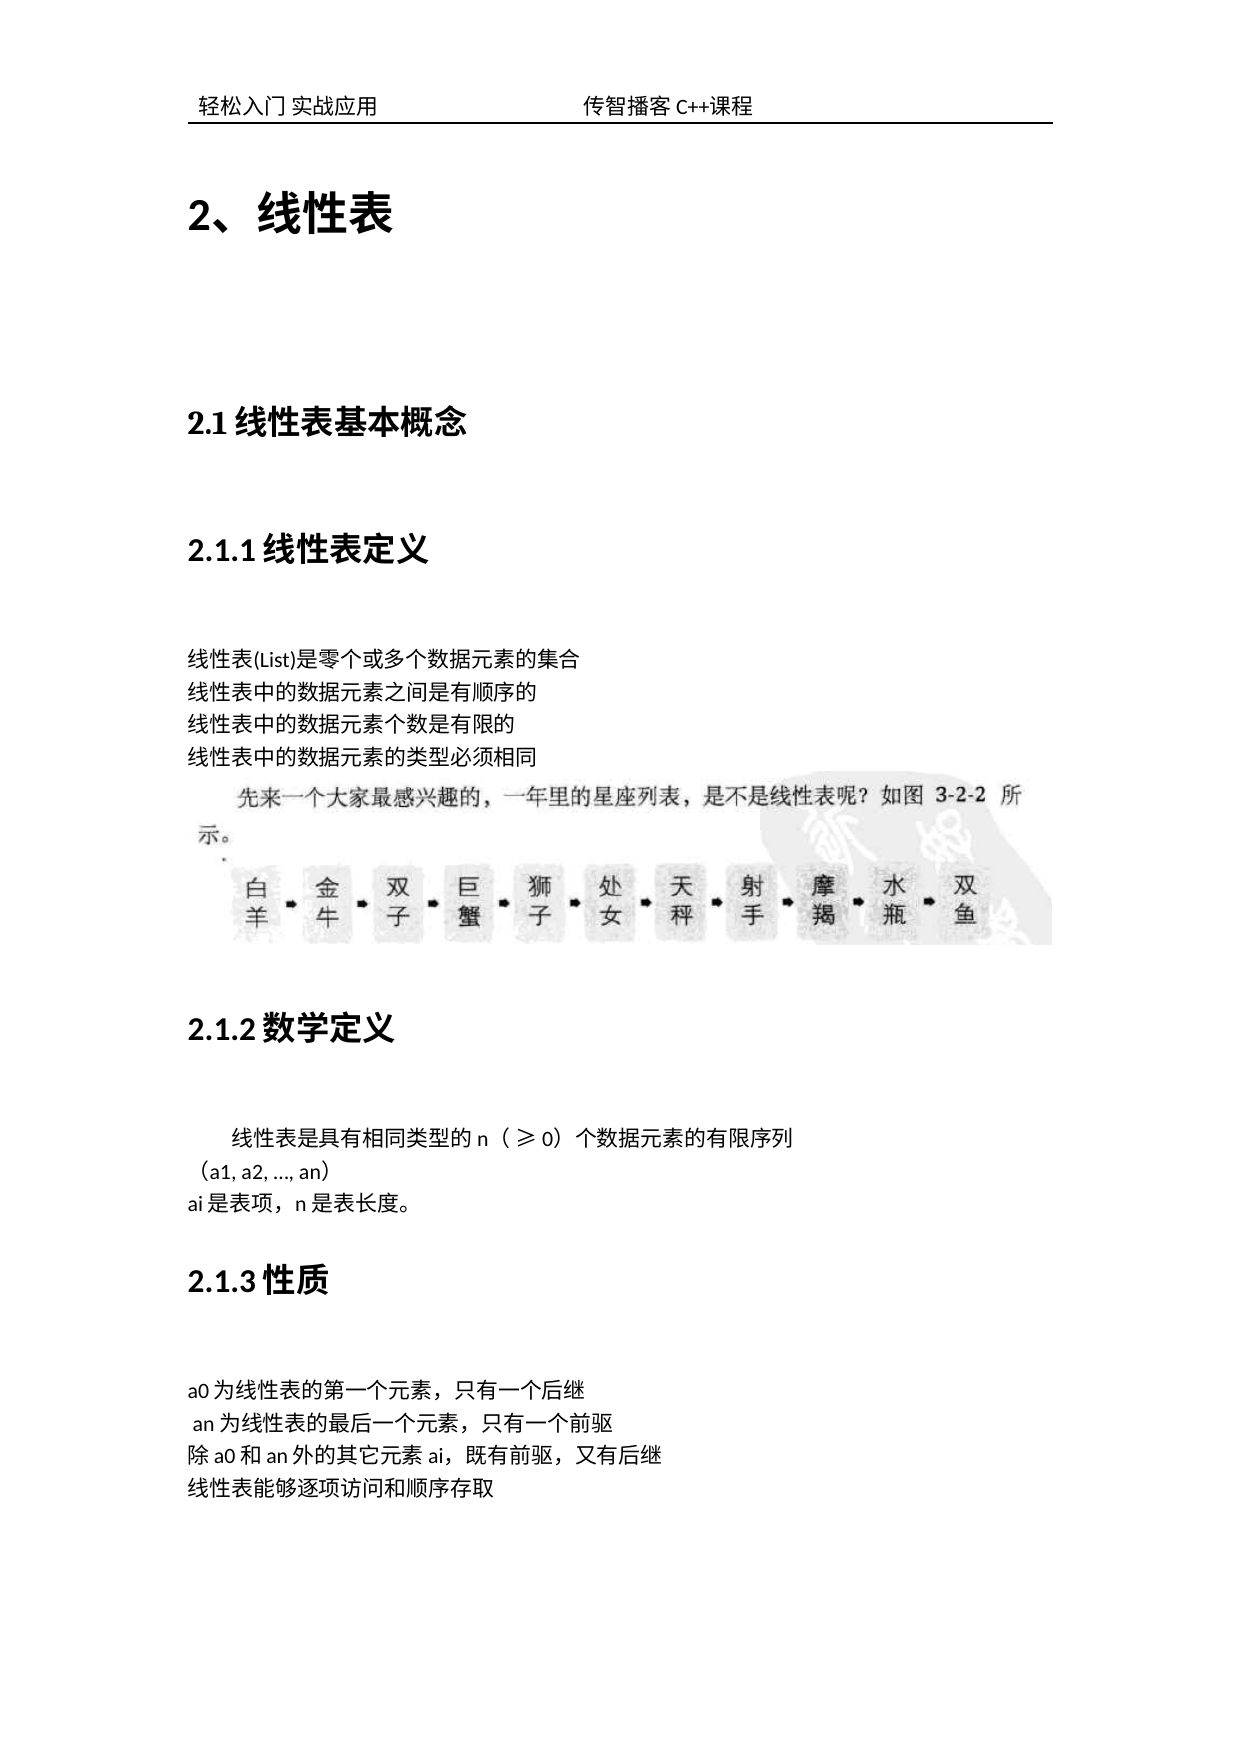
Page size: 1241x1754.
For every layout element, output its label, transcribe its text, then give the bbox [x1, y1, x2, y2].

text an为线性表的最后一个元素，只有一个前驱 [187, 1405, 1053, 1438]
text 线性表中的数据元素个数是有限的 [187, 707, 1053, 739]
subtitle 2.1.1线性表定义 [187, 514, 1053, 579]
subtitle 2、线性表 [187, 162, 1053, 259]
text 线性表是具有相同类型的 n（ ≥ 0）个数据元素的有限序列 [187, 1121, 1053, 1153]
subtitle 2.1.2数学定义 [187, 994, 1053, 1059]
text ai是表项，n 是表长度。 [187, 1186, 1053, 1218]
text 线性表(List)是零个或多个数据元素的集合 [187, 642, 1053, 674]
picture [187, 771, 1052, 945]
text 线性表中的数据元素之间是有顺序的 [187, 674, 1053, 707]
text 除a0和an外的其它元素ai，既有前驱，又有后继 线性表能够逐项访问和顺序存取 [187, 1438, 1053, 1503]
subtitle 2.1线性表基本概念 [187, 387, 1053, 452]
text 线性表中的数据元素的类型必须相同 [187, 739, 1053, 772]
subtitle 2.1.3性质 [187, 1246, 1053, 1311]
text a0为线性表的第一个元素，只有一个后继 [187, 1373, 1053, 1405]
text （a1, a2, …, an） [187, 1153, 1053, 1186]
